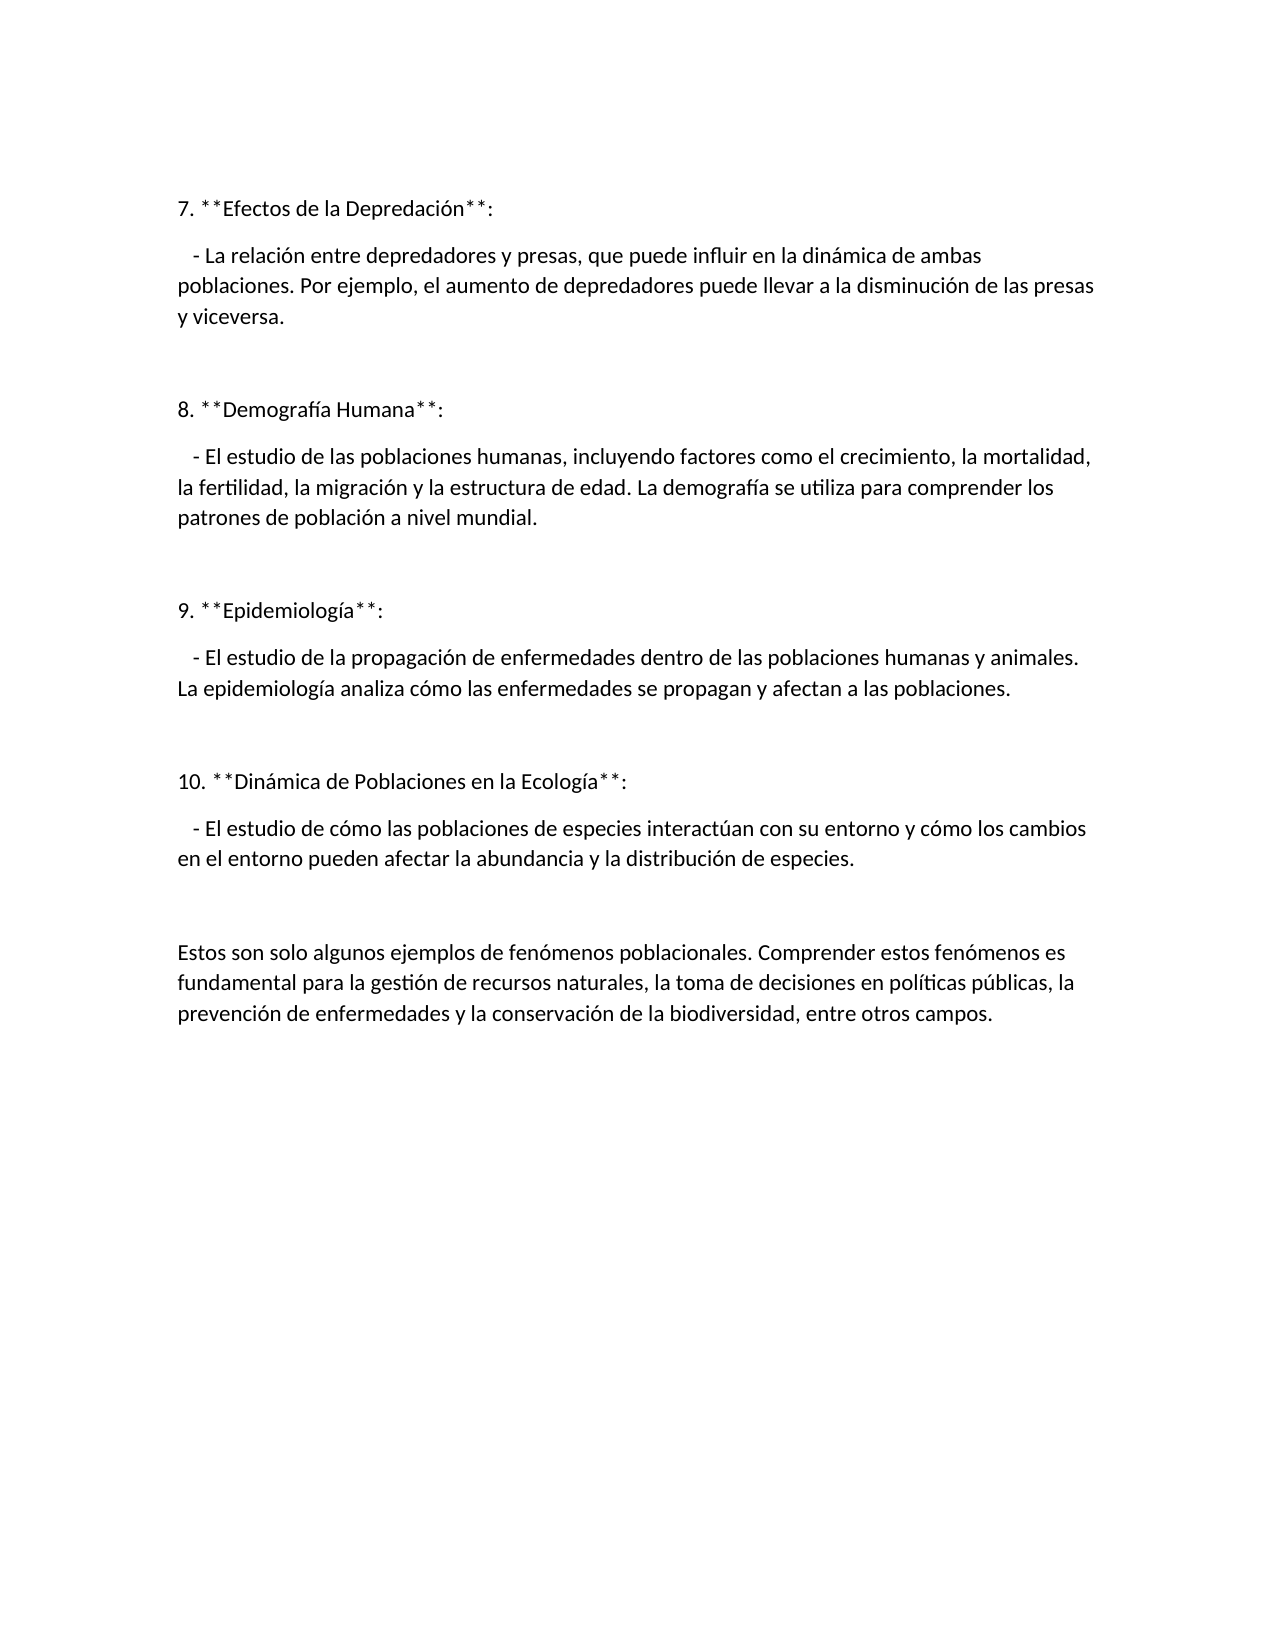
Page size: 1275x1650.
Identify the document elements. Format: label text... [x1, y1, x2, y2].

text Estos son solo algunos ejemplos de fenómenos poblacionales. Comprender estos fenómenos es fundamental para la gestión de recursos naturales, la toma de decisiones en políticas públicas, la prevención de enfermedades y la conservación de la biodiversidad, entre otros campos. [177, 938, 1098, 1027]
text - La relación entre depredadores y presas, que puede influir en la dinámica de ambas poblaciones. Por ejemplo, el aumento de depredadores puede llevar a la disminución de las presas y viceversa. [177, 241, 1098, 330]
text 7. **Efectos de la Depredación**: [177, 194, 1098, 222]
text 9. **Epidemiología**: [177, 597, 1098, 624]
text - El estudio de las poblaciones humanas, incluyendo factores como el crecimiento, la mortalidad, la fertilidad, la migración y la estructura de edad. La demografía se utiliza para comprender los patrones de población a nivel mundial. [177, 442, 1098, 531]
text 10. **Dinámica de Poblaciones en la Ecología**: [177, 767, 1098, 795]
text - El estudio de la propagación de enfermedades dentro de las poblaciones humanas y animales. La epidemiología analiza cómo las enfermedades se propagan y afectan a las poblaciones. [177, 643, 1098, 702]
text 8. **Demografía Humana**: [177, 396, 1098, 423]
text - El estudio de cómo las poblaciones de especies interactúan con su entorno y cómo los cambios en el entorno pueden afectar la abundancia y la distribución de especies. [177, 814, 1098, 872]
